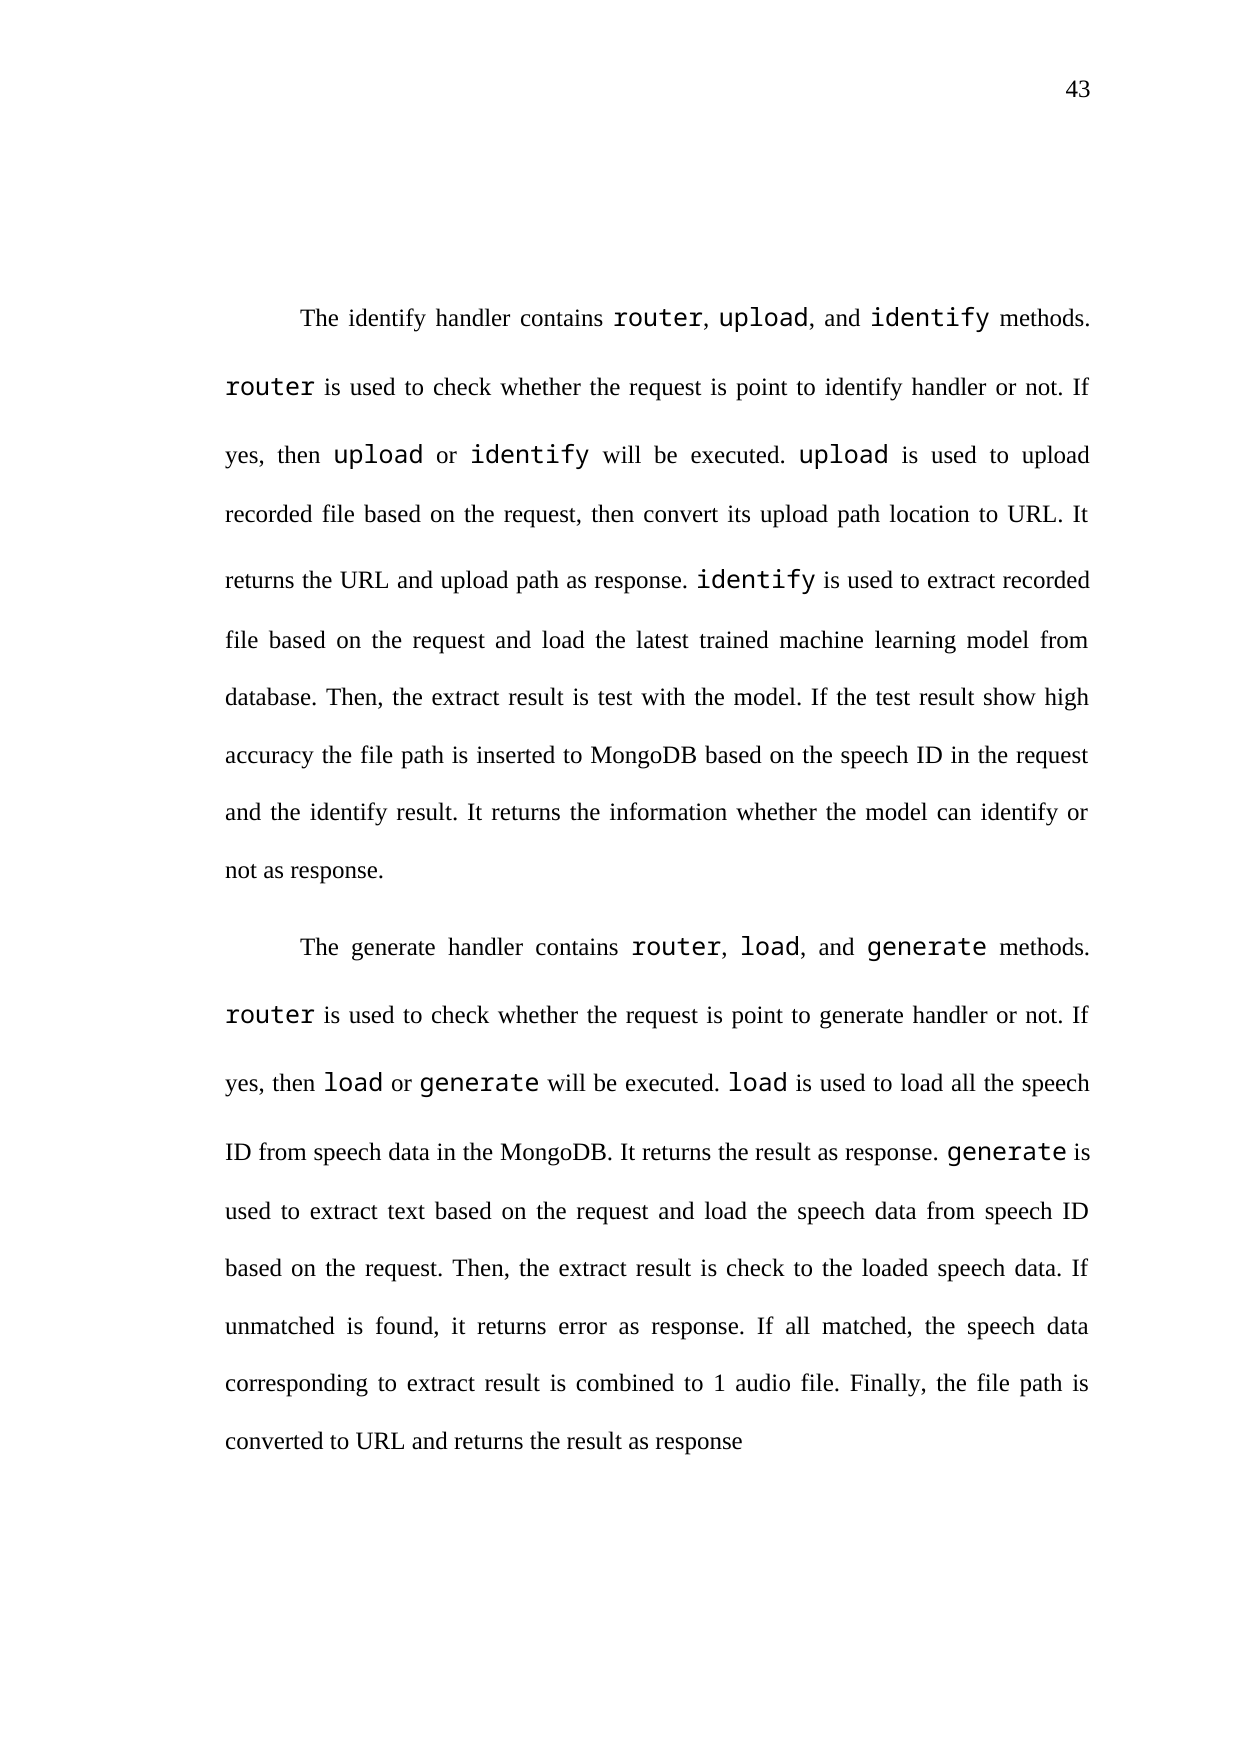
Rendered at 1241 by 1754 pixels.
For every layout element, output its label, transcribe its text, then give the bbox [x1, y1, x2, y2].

text The identify handler contains router, upload, and identify methods. router is used to check whether the request is point to identify handler or not. If yes, then upload or identify will be executed. upload is used to upload recorded file based on the request, then convert its upload path location to URL. It returns the URL and upload path as response. identify is used to extract recorded file based on the request and load the latest trained machine learning model from database. Then, the extract result is test with the model. If the test result show high accuracy the file path is inserted to MongoDB based on the speech ID in the request and the identify result. It returns the information whether the model can identify or not as response. [225, 300, 1090, 883]
text The generate handler contains router, load, and generate methods. router is used to check whether the request is point to generate handler or not. If yes, then load or generate will be executed. load is used to load all the speech ID from speech data in the MongoDB. It returns the result as response. generate is used to extract text based on the request and load the speech data from speech ID based on the request. Then, the extract result is check to the loaded speech data. If unmatched is found, it returns error as response. If all matched, the speech data corresponding to extract result is combined to 1 audio file. Finally, the file path is converted to URL and returns the result as response [225, 929, 1090, 1455]
